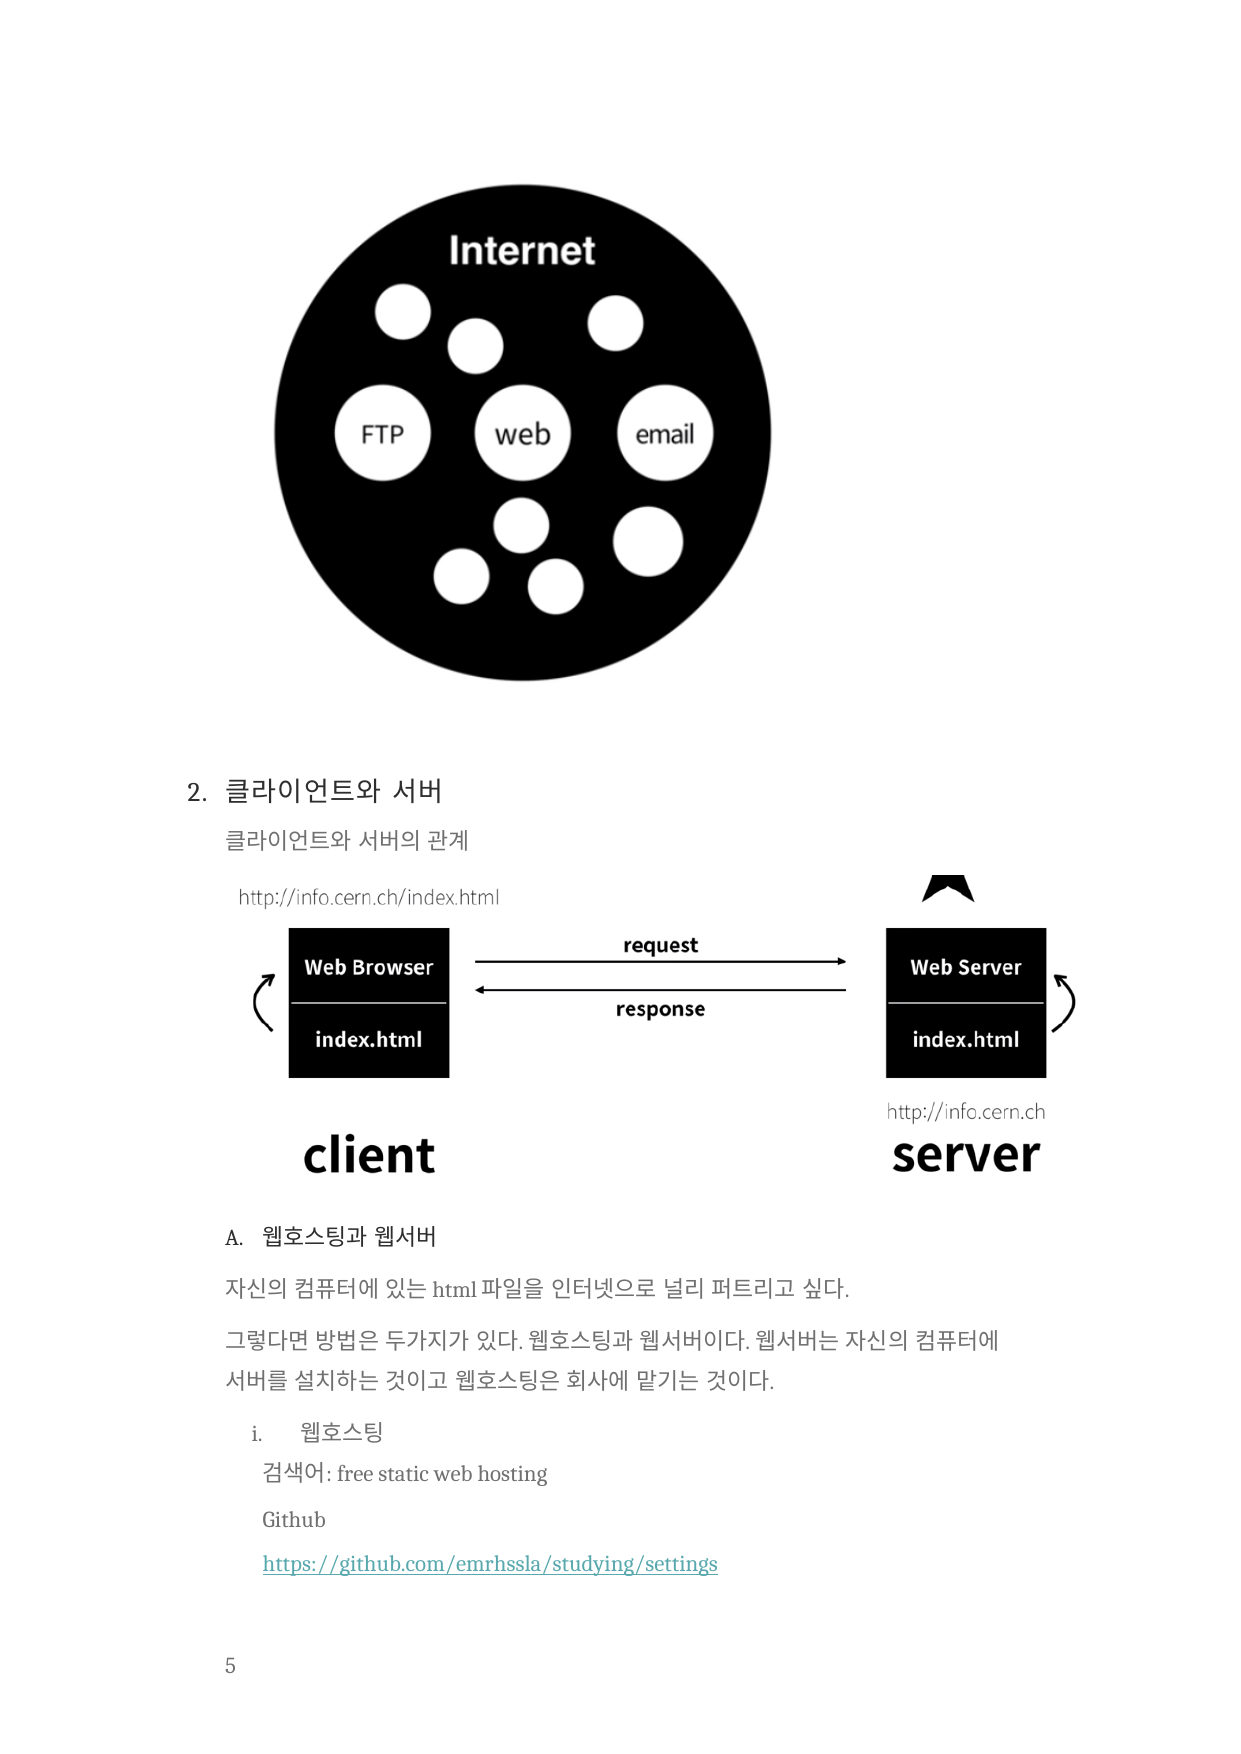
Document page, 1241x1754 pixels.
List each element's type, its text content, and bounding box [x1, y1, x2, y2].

text 검색어: free static web hosting [225, 1455, 1053, 1488]
text https://github.com/emrhssla/studying/settings [262, 1551, 1053, 1577]
text 자신의 컴퓨터에 있는html파일을 인터넷으로 널리 퍼트리고 싶다. [225, 1271, 1053, 1304]
picture [262, 150, 792, 702]
picture [225, 875, 1091, 1201]
text 클라이언트와 서버의 관계 [225, 823, 1053, 856]
text 그렇다면 방법은 두가지가 있다. 웹호스팅과 웹서버이다. 웹서버는 자신의 컴퓨터에 서버를 설치하는 것이고 웹호스팅은 회사에 맡기는 것이다. [225, 1323, 1053, 1396]
subtitle 웹호스팅 [262, 1415, 1053, 1448]
subtitle 클라이언트와 서버 [187, 770, 1053, 809]
text Github [262, 1507, 1053, 1533]
subtitle 웹호스팅과 웹서버 [225, 1218, 1053, 1252]
